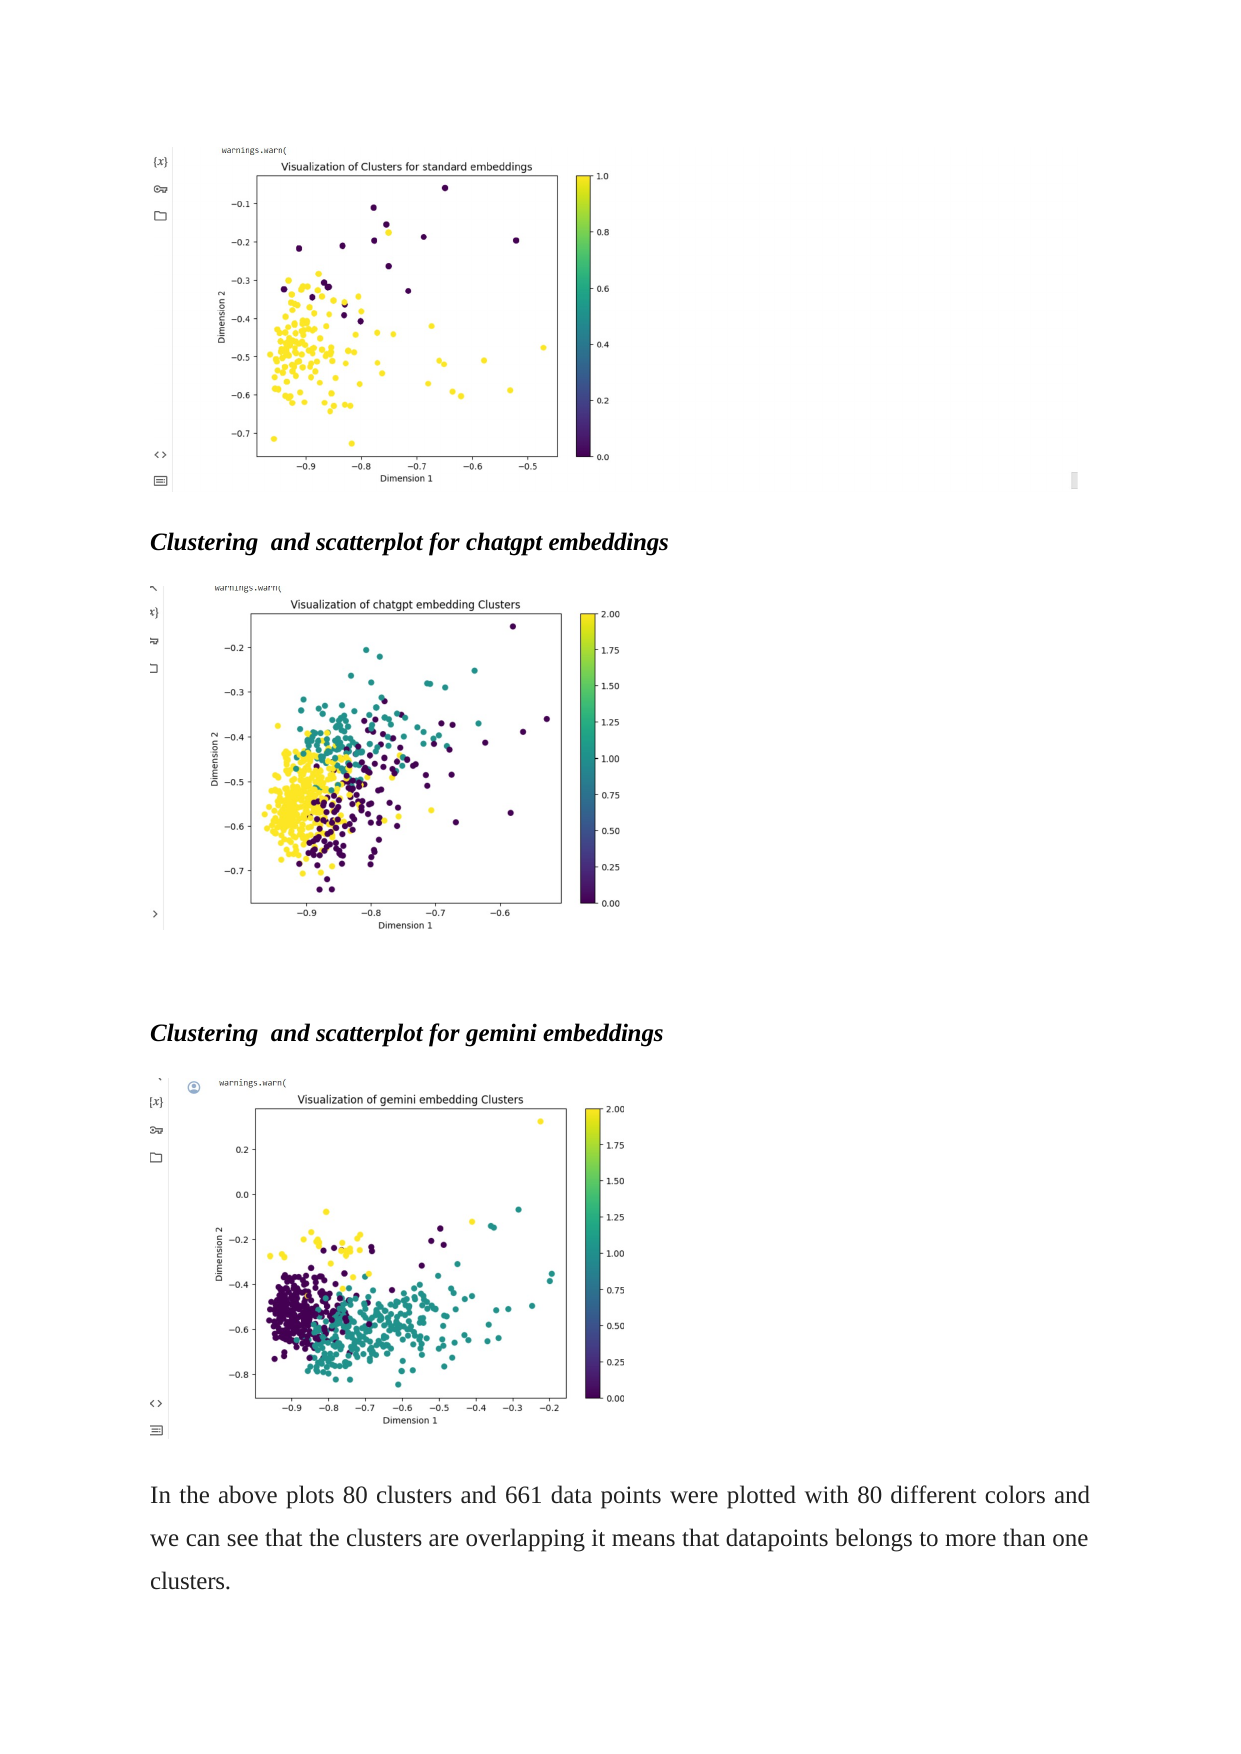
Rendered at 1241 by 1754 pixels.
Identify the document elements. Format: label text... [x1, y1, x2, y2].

text In the above plots 80 clusters and 661 data points were plotted with 80 different colors and we can see that the clusters are overlapping it means that datapoints belongs to more than one clusters. [150, 1103, 1090, 1595]
picture [150, 1078, 624, 1103]
text Clustering and scatterplot for chatgpt embeddings [150, 527, 1103, 556]
picture [150, 586, 620, 930]
text Clustering and scatterplot for gemini embeddings [150, 1018, 1103, 1047]
picture [153, 147, 1078, 492]
